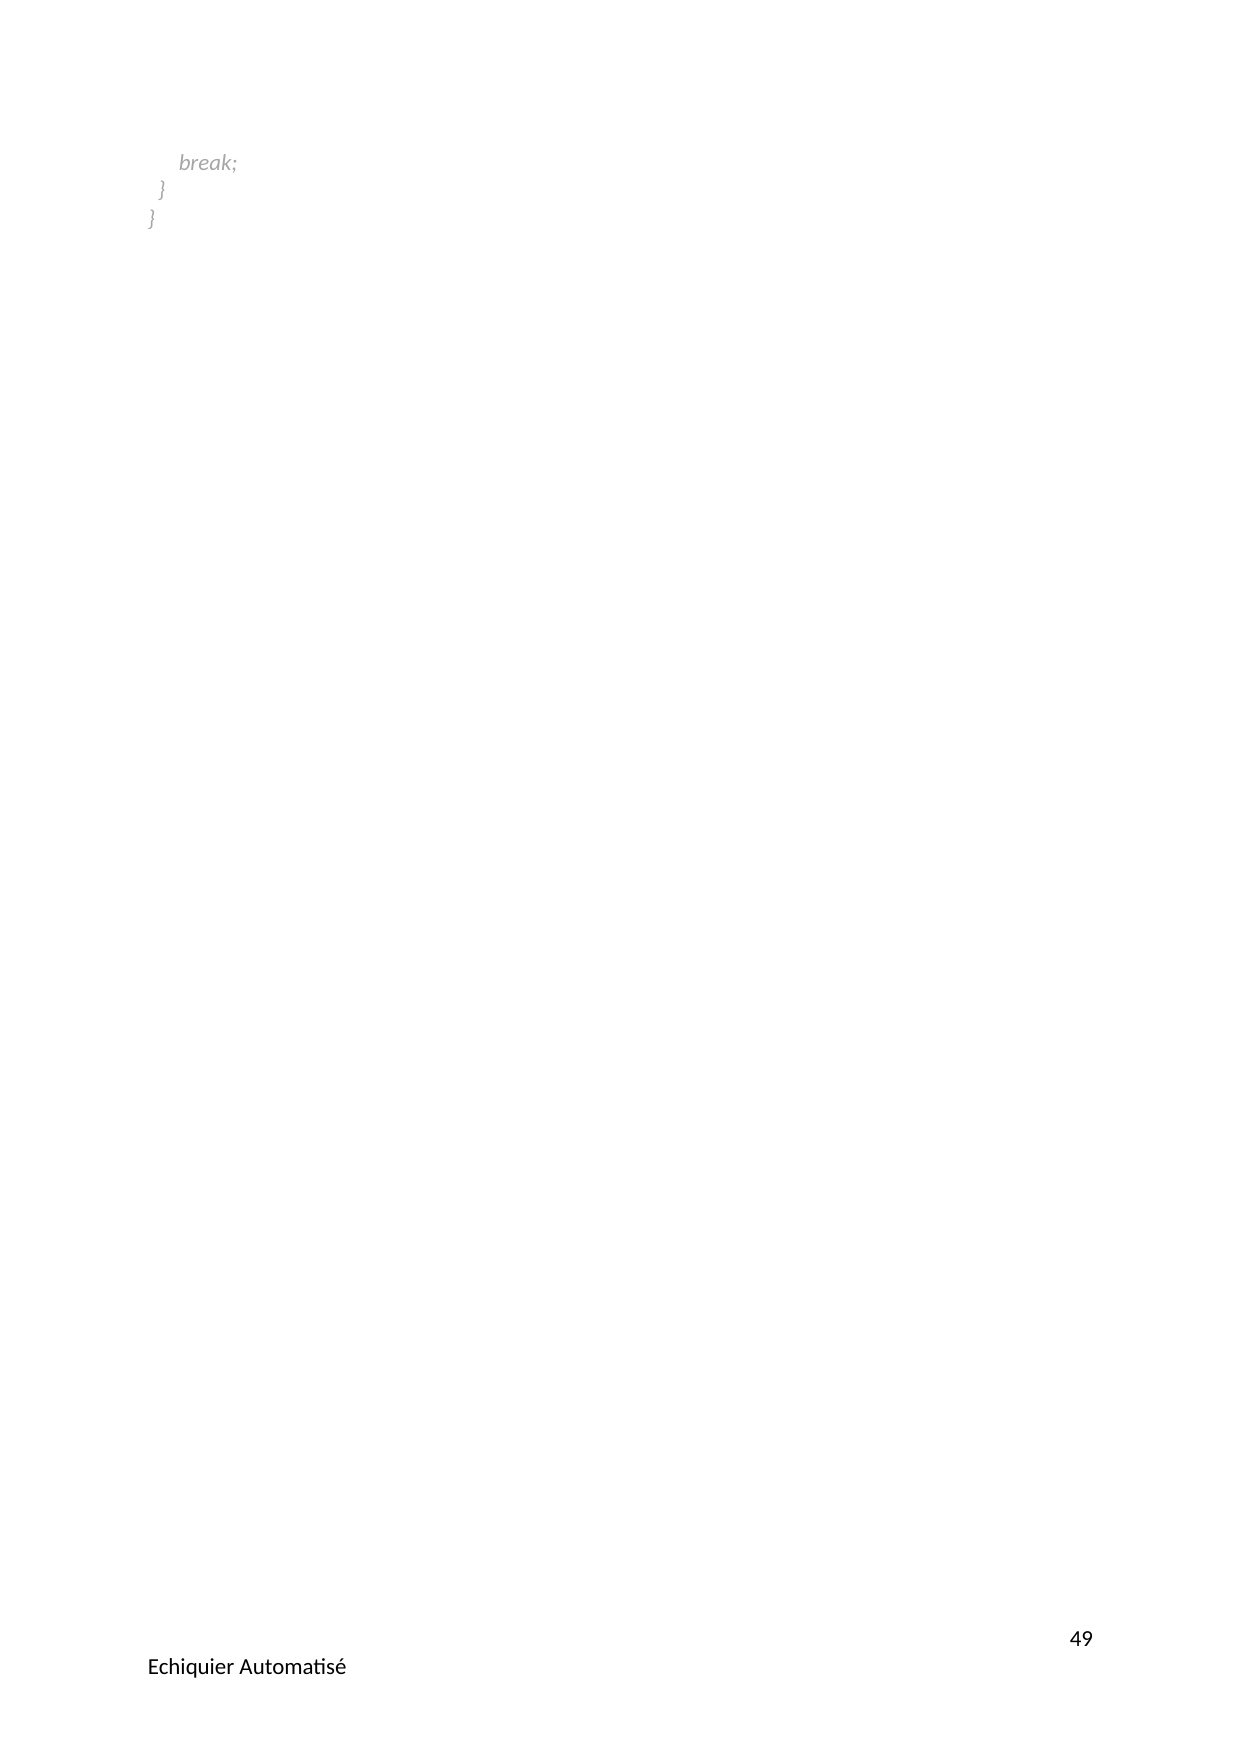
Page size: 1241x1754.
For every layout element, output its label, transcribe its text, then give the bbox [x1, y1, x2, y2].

text } [148, 204, 1093, 232]
text break; [148, 148, 1093, 176]
text } [148, 176, 1093, 204]
